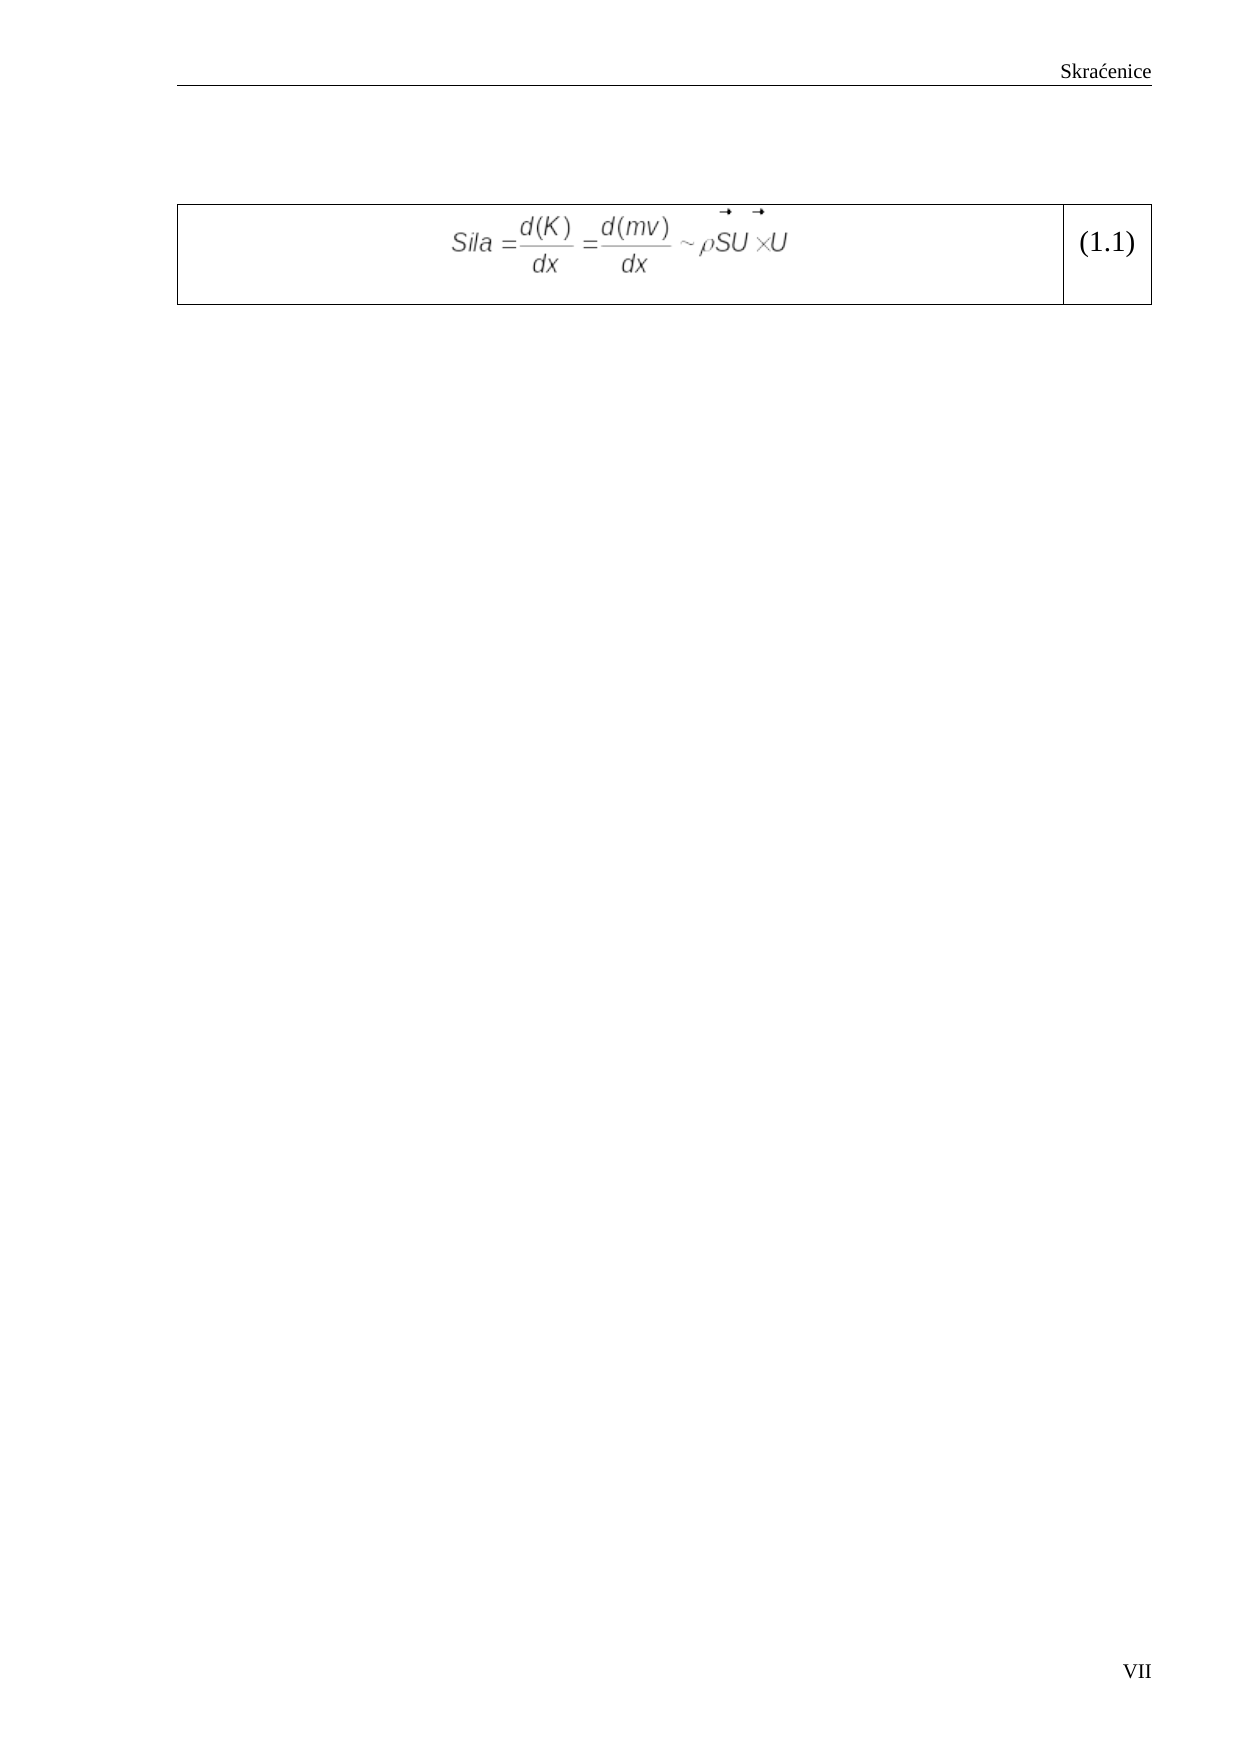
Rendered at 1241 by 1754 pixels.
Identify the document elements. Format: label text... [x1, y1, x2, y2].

table_header [178, 205, 1063, 304]
